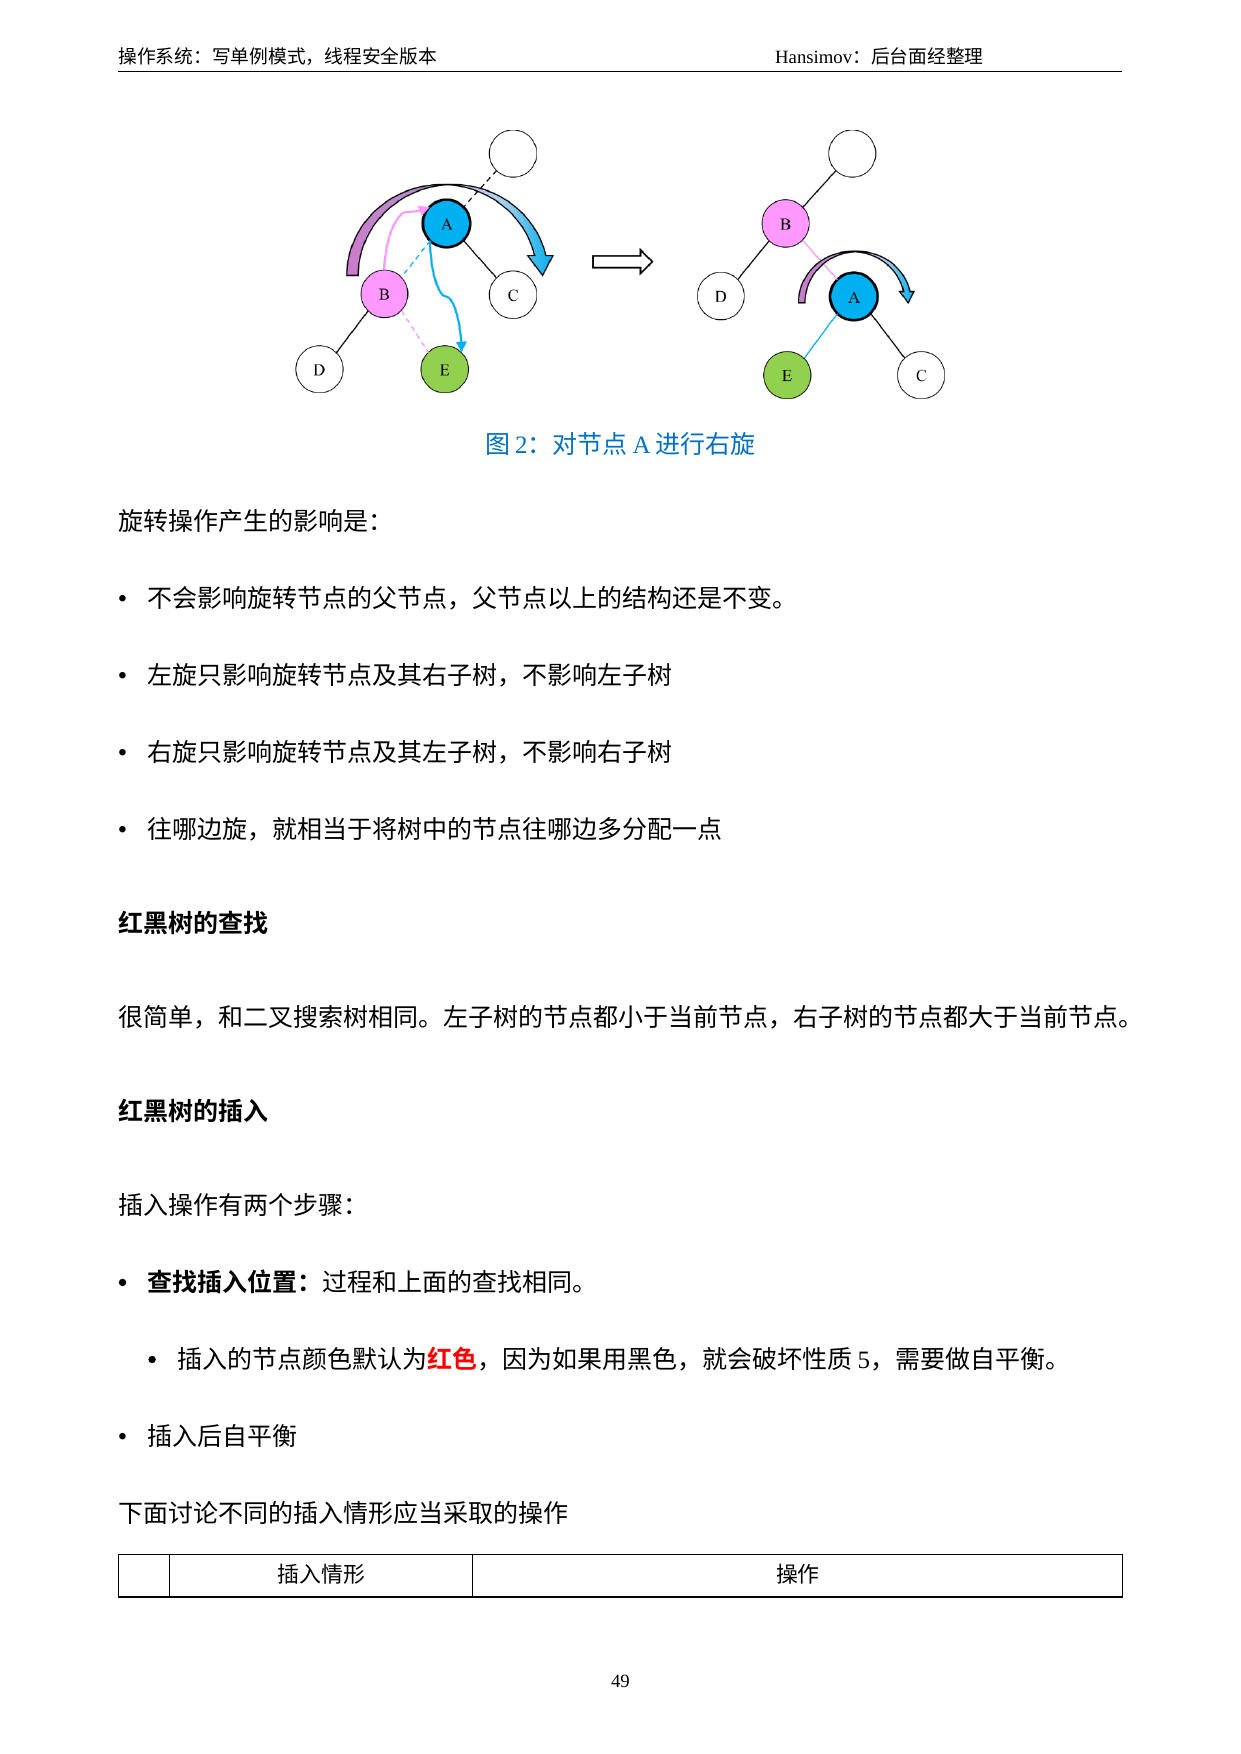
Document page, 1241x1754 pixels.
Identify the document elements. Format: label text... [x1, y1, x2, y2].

text 不会影响旋转节点的父节点，父节点以上的结构还是不变。 [118, 563, 1122, 631]
subtitle 红黑树的插入 [118, 1076, 1097, 1143]
text 右旋只影响旋转节点及其左子树，不影响右子树 [118, 717, 1122, 784]
text 旋转操作产生的影响是： [118, 486, 1122, 554]
text 下面讨论不同的插入情形应当采取的操作 [118, 1477, 1122, 1545]
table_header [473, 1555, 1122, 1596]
subtitle 红黑树的查找 [118, 888, 1097, 956]
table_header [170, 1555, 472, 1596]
text 插入后自平衡 [118, 1400, 1122, 1468]
text 插入操作有两个步骤： [118, 1169, 1122, 1237]
text 图2：对节点A进行右旋 [118, 409, 1122, 477]
text 插入的节点颜色默认为红色，因为如果用黑色，就会破坏性质5，需要做自平衡。 [148, 1323, 1122, 1391]
text 很简单，和二叉搜索树相同。左子树的节点都小于当前节点，右子树的节点都大于当前节点。 [118, 982, 1122, 1049]
picture [295, 130, 945, 399]
text 往哪边旋，就相当于将树中的节点往哪边多分配一点 [118, 794, 1122, 862]
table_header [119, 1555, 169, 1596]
text 查找插入位置：过程和上面的查找相同。 [118, 1246, 1122, 1314]
text 左旋只影响旋转节点及其右子树，不影响左子树 [118, 640, 1122, 708]
